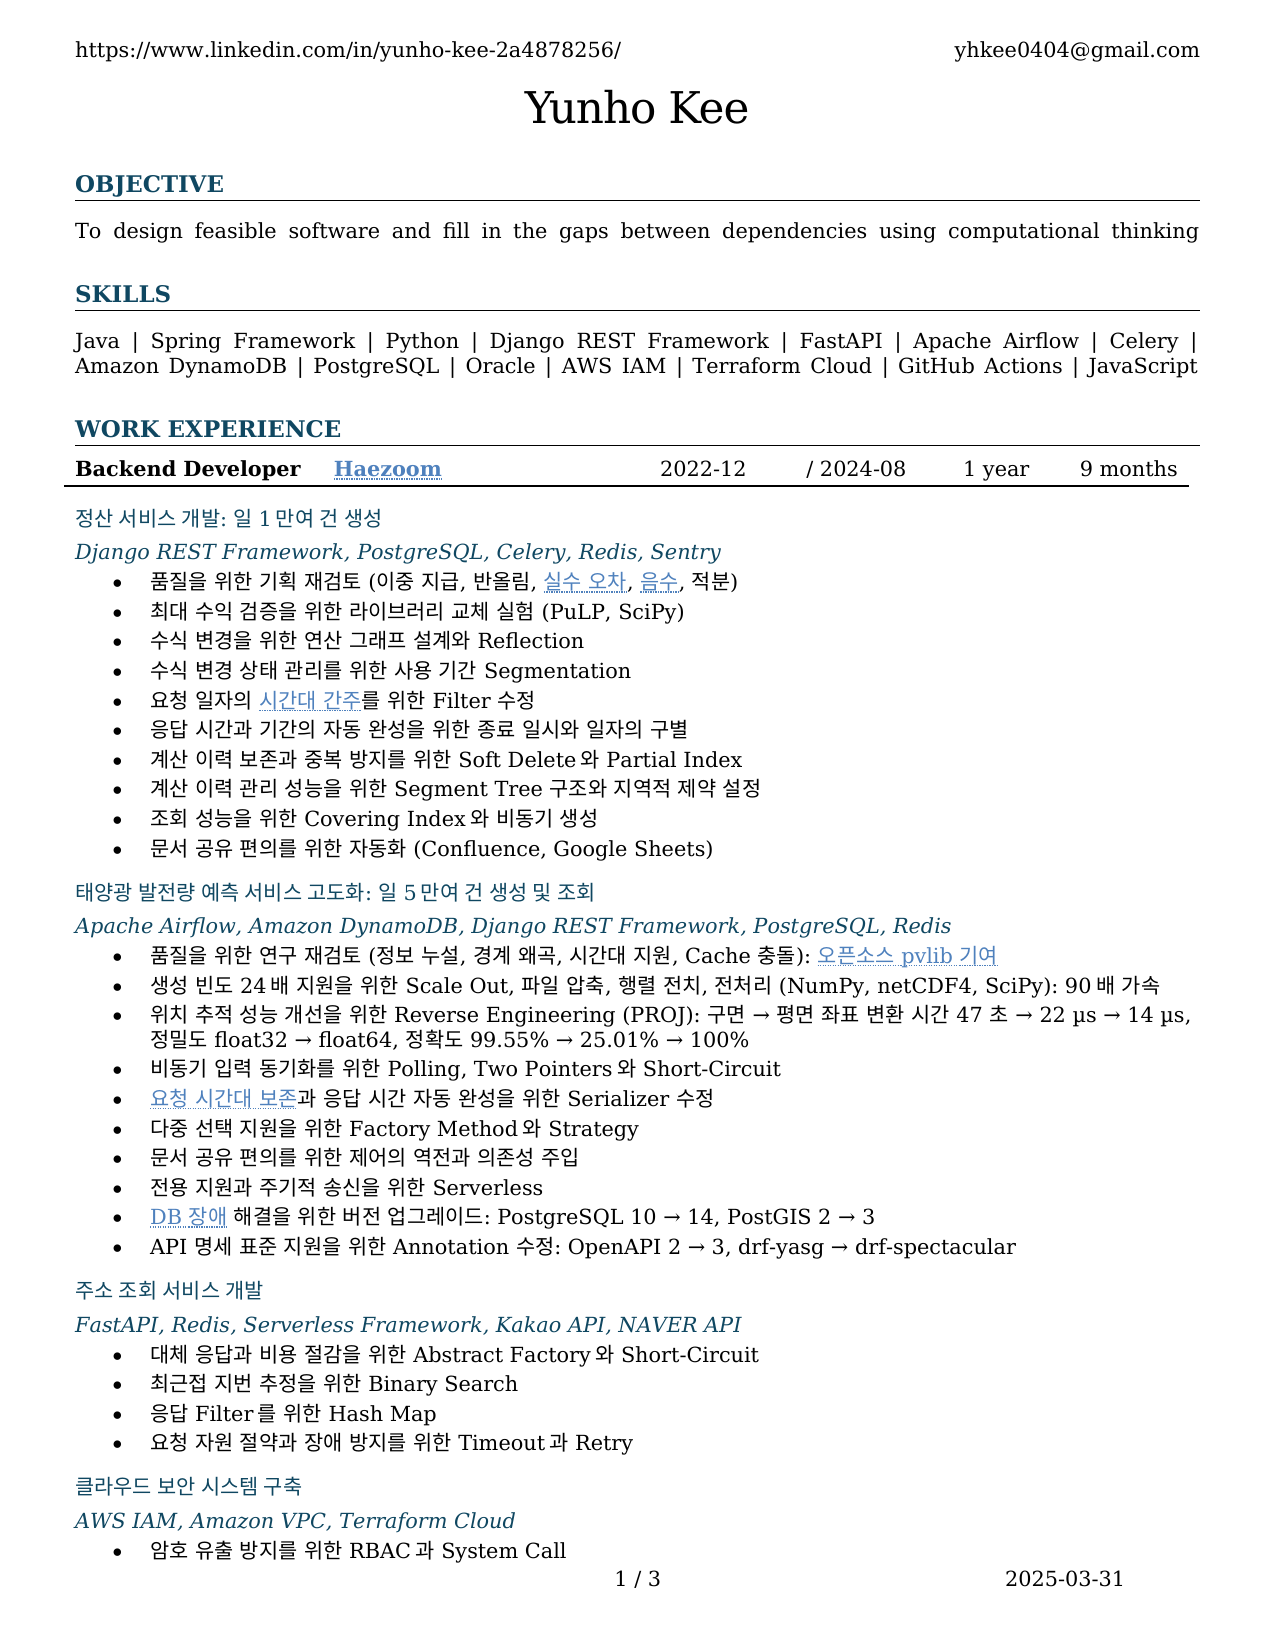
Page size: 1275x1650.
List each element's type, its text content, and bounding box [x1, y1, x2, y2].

text Java | Spring Framework | Python | Django REST Framework | FastAPI | Apache Airflow | Celery | Amazon DynamoDB | PostgreSQL | Oracle | AWS IAM | Terraform Cloud | GitHub Actions | JavaScript [75, 329, 1200, 378]
title Yunho Kee [75, 83, 1200, 134]
list 위치 추적 성능 개선을 위한 Reverse Engineering (PROJ): 구면 → 평면 좌표 변환 시간 47 초 → 22 µs → 14 µs, 정밀도 float32 → float64, 정확도 99.55% → 25.01% → 100% [112, 1002, 1200, 1052]
table_header Backend Developer [64, 454, 322, 485]
list API 명세 표준 지원을 위한 Annotation 수정: OpenAPI 2 → 3, drf-yasg → drf-spectacular [112, 1233, 1200, 1259]
list DB 장애 해결을 위한 버전 업그레이드: PostgreSQL 10 → 14, PostGIS 2 → 3 [112, 1204, 1200, 1229]
list 조회 성능을 위한 Covering Index와 비동기 생성 [112, 806, 1200, 831]
list 다중 선택 지원을 위한 Factory Method와 Strategy [112, 1115, 1200, 1141]
list 품질을 위한 기획 재검토 (이중 지급, 반올림, 실수 오차, 음수, 적분) [112, 569, 1200, 595]
table_header 9 months [1054, 454, 1189, 485]
table_header Haezoom [323, 454, 649, 485]
list 수식 변경을 위한 연산 그래프 설계와 Reflection [112, 628, 1200, 654]
subtitle Apache Airflow, Amazon DynamoDB, Django REST Framework, PostgreSQL, Redis [75, 914, 1200, 939]
subtitle AWS IAM, Amazon VPC, Terraform Cloud [75, 1509, 1200, 1533]
list 문서 공유 편의를 위한 자동화 (Confluence, Google Sheets) [112, 835, 1200, 861]
subtitle WORK EXPERIENCE [75, 416, 1200, 445]
text To design feasible software and fill in the gaps between dependencies using computational thinking [75, 219, 1200, 244]
list 요청 일자의 시간대 간주를 위한 Filter 수정 [112, 687, 1200, 713]
subtitle 주소 조회 서비스 개발 [75, 1276, 1200, 1304]
subtitle Django REST Framework, PostgreSQL, Celery, Redis, Sentry [75, 540, 1200, 565]
list 최대 수익 검증을 위한 라이브러리 교체 실험 (PuLP, SciPy) [112, 598, 1200, 624]
list 응답 시간과 기간의 자동 완성을 위한 종료 일시와 일자의 구별 [112, 717, 1200, 743]
list 요청 자원 절약과 장애 방지를 위한 Timeout과 Retry [112, 1430, 1200, 1456]
list 계산 이력 보존과 중복 방지를 위한 Soft Delete와 Partial Index [112, 746, 1200, 772]
subtitle 클라우드 보안 시스템 구축 [75, 1472, 1200, 1501]
table_header / 2024-08 [795, 454, 919, 485]
list 생성 빈도 24배 지원을 위한 Scale Out, 파일 압축, 행렬 전치, 전처리 (NumPy, netCDF4, SciPy): 90배 가속 [112, 972, 1200, 998]
list 품질을 위한 연구 재검토 (정보 누설, 경계 왜곡, 시간대 지원, Cache 충돌): 오픈소스 pvlib 기여 [112, 943, 1200, 969]
subtitle 태양광 발전량 예측 서비스 고도화: 일 5만여 건 생성 및 조회 [75, 878, 1200, 906]
list 암호 유출 방지를 위한 RBAC과 System Call [112, 1537, 1200, 1563]
subtitle OBJECTIVE [75, 171, 1200, 200]
table_header 1 year [919, 454, 1054, 485]
list 문서 공유 편의를 위한 제어의 역전과 의존성 주입 [112, 1144, 1200, 1170]
list 전용 지원과 주기적 송신을 위한 Serverless [112, 1174, 1200, 1200]
list 응답 Filter를 위한 Hash Map [112, 1400, 1200, 1426]
subtitle FastAPI, Redis, Serverless Framework, Kakao API, NAVER API [75, 1313, 1200, 1337]
list 비동기 입력 동기화를 위한 Polling, Two Pointers와 Short-Circuit [112, 1056, 1200, 1082]
list 요청 시간대 보존과 응답 시간 자동 완성을 위한 Serializer 수정 [112, 1085, 1200, 1111]
table_header 2022-12 [649, 454, 795, 485]
list 수식 변경 상태 관리를 위한 사용 기간 Segmentation [112, 658, 1200, 683]
subtitle 정산 서비스 개발: 일 1만여 건 생성 [75, 504, 1200, 532]
list 최근접 지번 추정을 위한 Binary Search [112, 1371, 1200, 1396]
list 대체 응답과 비용 절감을 위한 Abstract Factory와 Short-Circuit [112, 1341, 1200, 1367]
subtitle SKILLS [75, 281, 1200, 310]
list 계산 이력 관리 성능을 위한 Segment Tree 구조와 지역적 제약 설정 [112, 776, 1200, 802]
